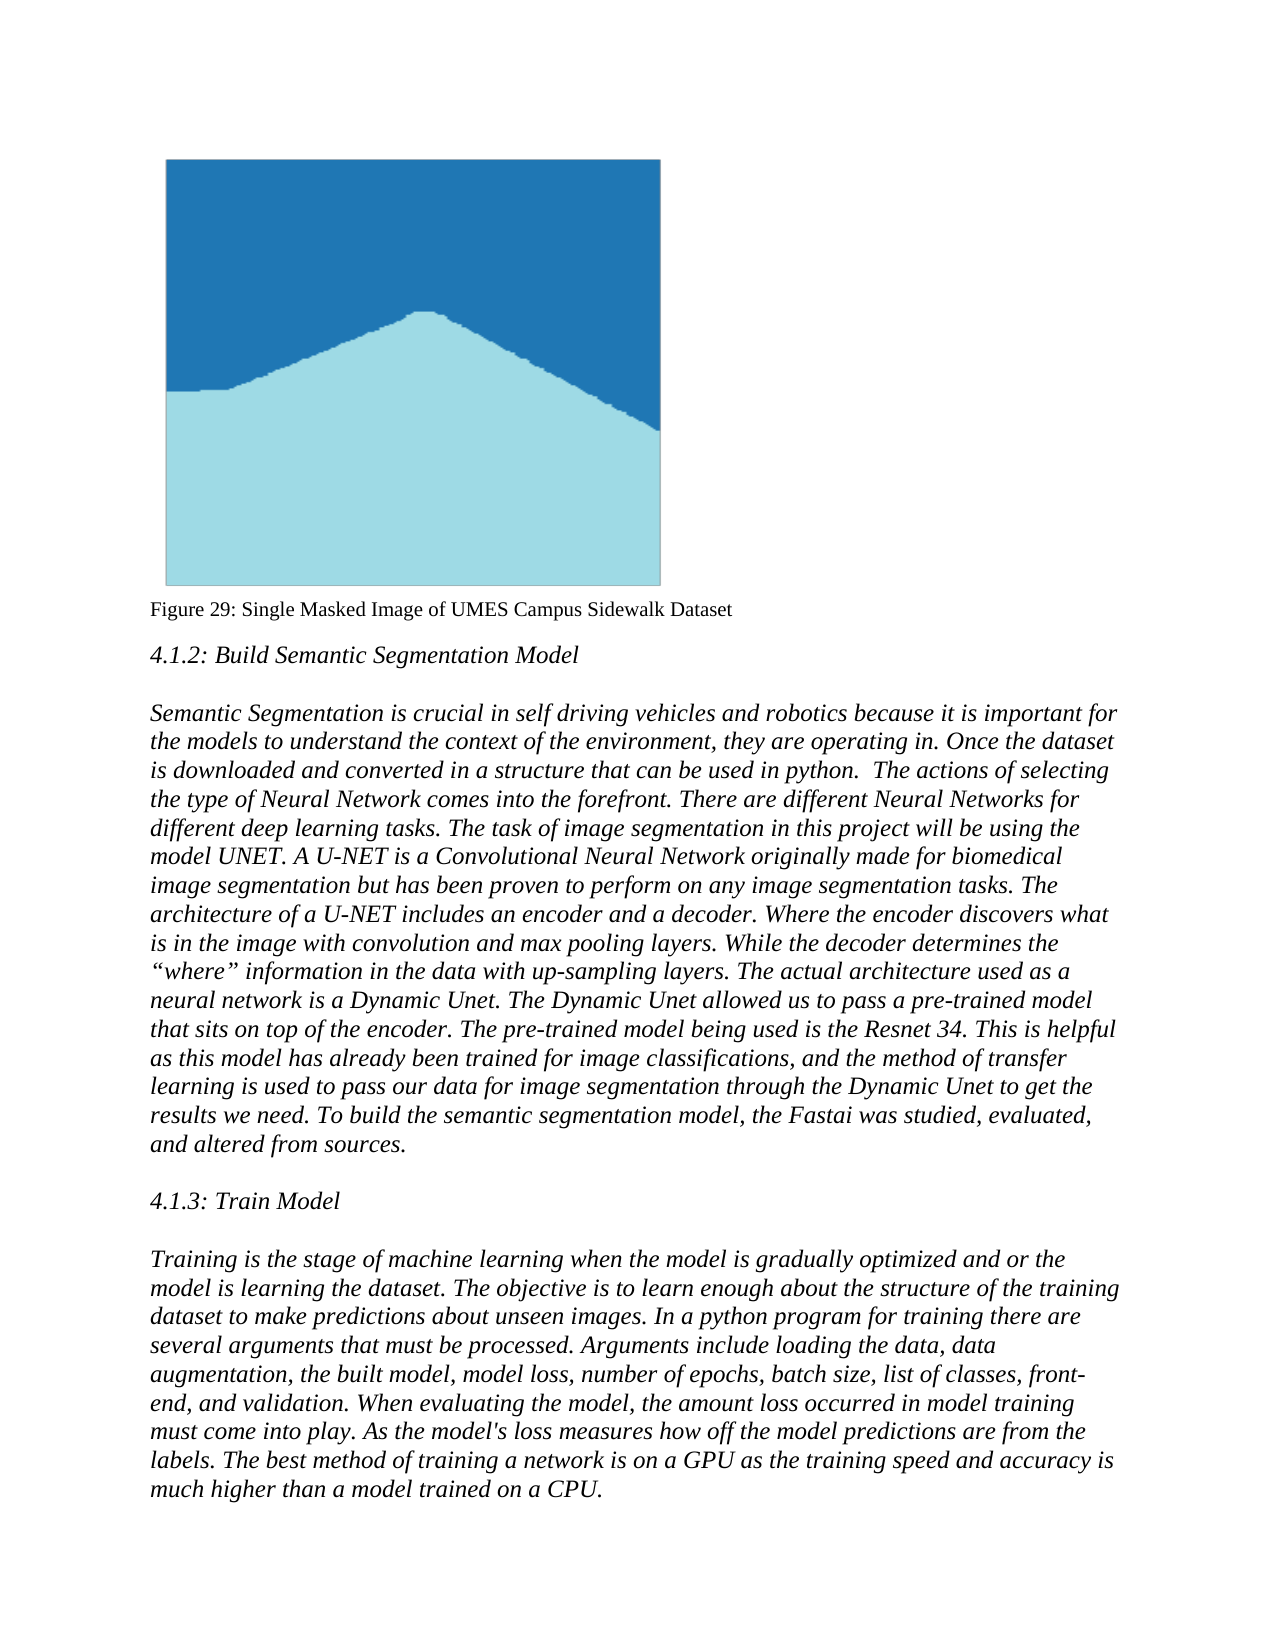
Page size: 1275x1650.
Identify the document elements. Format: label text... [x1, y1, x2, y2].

text 4.1.3: Train Model [150, 1186, 1125, 1215]
text Semantic Segmentation is crucial in self driving vehicles and robotics because it is important for the models to understand the context of the environment, they are operating in. Once the dataset is downloaded and converted in a structure that can be used in python. The actions of selecting the type of Neural Network comes into the forefront. There are different Neural Networks for different deep learning tasks. The task of image segmentation in this project will be using the model UNET. A U-NET is a Convolutional Neural Network originally made for biomedical image segmentation but has been proven to perform on any image segmentation tasks. The architecture of a U-NET includes an encoder and a decoder. Where the encoder discovers what is in the image with convolution and max pooling layers. While the decoder determines the “where” information in the data with up-sampling layers. The actual architecture used as a neural network is a Dynamic Unet. The Dynamic Unet allowed us to pass a pre-trained model that sits on top of the encoder. The pre-trained model being used is the Resnet 34. This is helpful as this model has already been trained for image classifications, and the method of transfer learning is used to pass our data for image segmentation through the Dynamic Unet to get the results we need. To build the semantic segmentation model, the Fastai was studied, evaluated, and altered from sources. [150, 698, 1125, 1158]
text 4.1.2: Build Semantic Segmentation Model [150, 640, 1125, 669]
text Training is the stage of machine learning when the model is gradually optimized and or the model is learning the dataset. The objective is to learn enough about the structure of the training dataset to make predictions about unseen images. In a python program for training there are several arguments that must be processed. Arguments include loading the data, data augmentation, the built model, model loss, number of epochs, batch size, list of classes, front-end, and validation. When evaluating the model, the amount loss occurred in model training must come into play. As the model's loss measures how off the model predictions are from the labels. The best method of training a network is on a GPU as the training speed and accuracy is much higher than a model trained on a CPU. [150, 1244, 1125, 1503]
text Figure 29: Single Masked Image of UMES Campus Sidewalk Dataset [150, 597, 1125, 621]
picture [150, 150, 678, 597]
